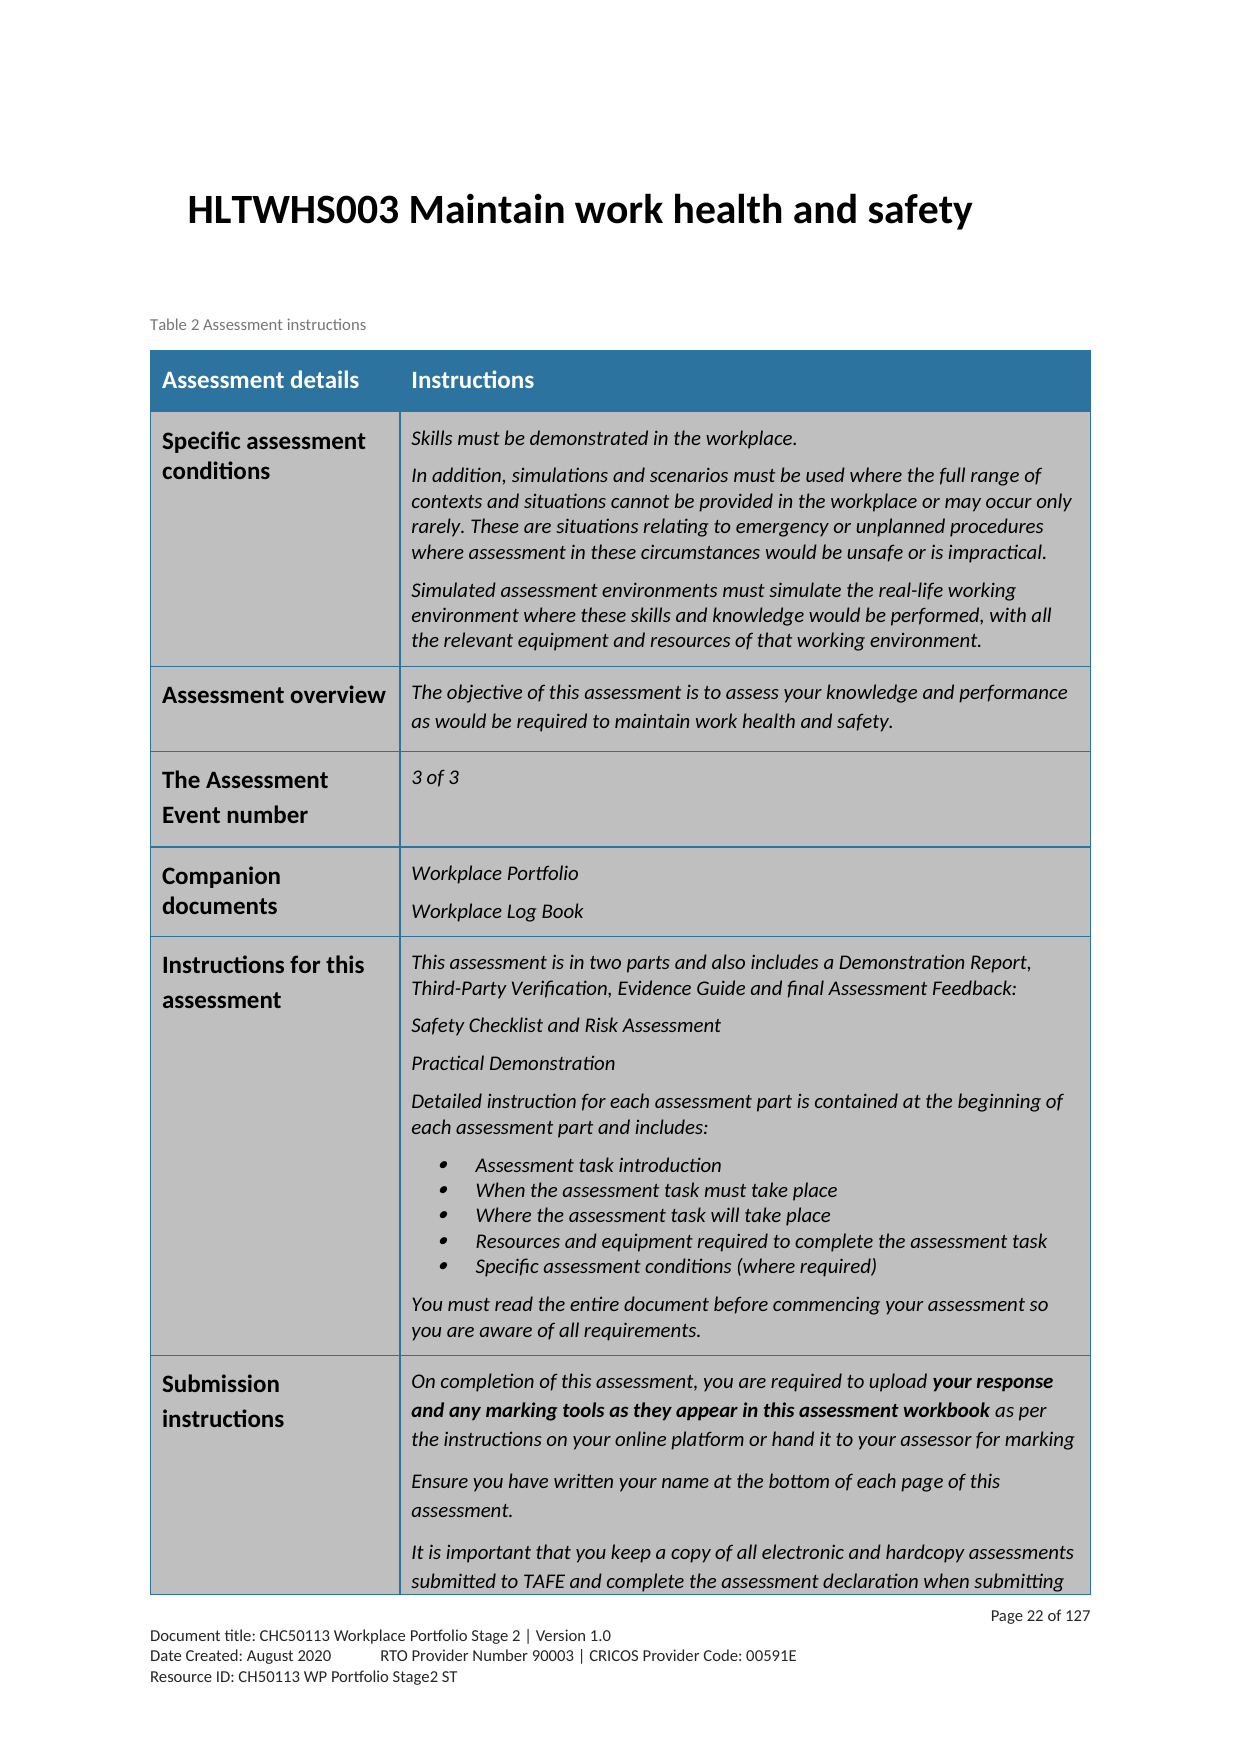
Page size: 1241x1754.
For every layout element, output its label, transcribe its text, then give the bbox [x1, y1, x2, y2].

table_cell Skills must be demonstrated in the workplace. In addition, simulations and scenarios must be used where the full range of contexts and situations cannot be provided in the workplace or may occur only rarely. These are situations relating to emergency or unplanned procedures where assessment in these circumstances would be unsafe or is impractical. Simulated assessment environments must simulate the real-life working environment where these skills and knowledge would be performed, with all the relevant equipment and resources of that working environment. [401, 412, 1090, 666]
table_cell Workplace Portfolio Workplace Log Book [401, 848, 1090, 936]
table_cell Specific assessment conditions [151, 412, 399, 666]
table_cell Assessment overview [151, 667, 399, 751]
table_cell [401, 1356, 1090, 1594]
table_cell 3 of 3 [401, 752, 1090, 846]
text Table 2 Assessment instructions [150, 314, 1090, 335]
table_header Assessment details [151, 351, 399, 411]
table_cell Instructions for this assessment [151, 937, 399, 1355]
table_cell This assessment is in two parts and also includes a Demonstration Report, Third-Party Verification, Evidence Guide and final Assessment Feedback: Safety Checklist and Risk Assessment Practical Demonstration Detailed instruction for each assessment part is contained at the beginning of each assessment part and includes: Assessment task introduction When the assessment task must take place Where the assessment task will take place Resources and equipment required to complete the assessment task Specific assessment conditions (where required) You must read the entire document before commencing your assessment so you are aware of all requirements. [401, 937, 1090, 1355]
table_cell Companion documents [151, 848, 399, 936]
table_cell Submission instructions [151, 1356, 399, 1594]
table_header Instructions [401, 351, 1090, 411]
table_cell The objective of this assessment is to assess your knowledge and performance as would be required to maintain work health and safety. [401, 667, 1090, 751]
table_cell The Assessment Event number [151, 752, 399, 846]
subtitle HLTWHS003 Maintain work health and safety [187, 183, 1090, 234]
